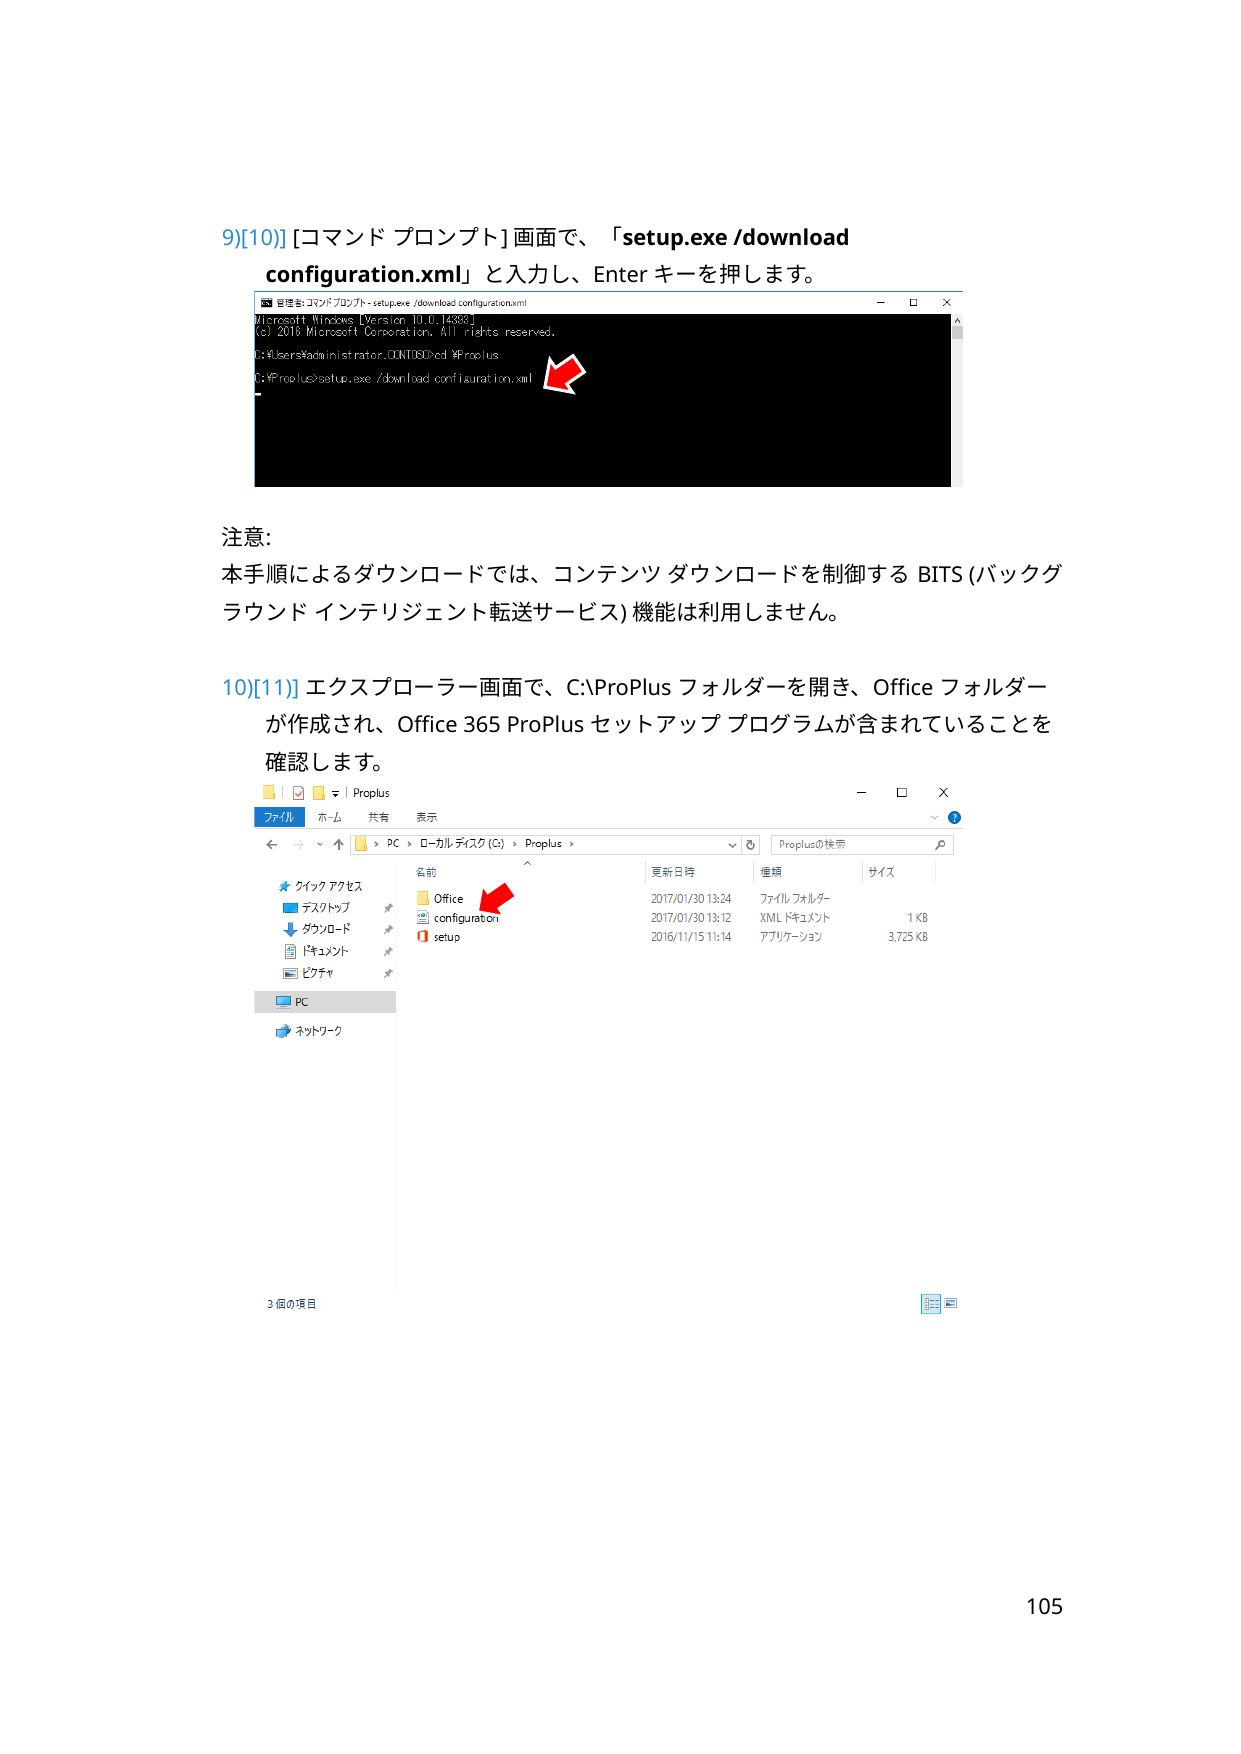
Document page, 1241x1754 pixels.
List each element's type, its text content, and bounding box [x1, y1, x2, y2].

list [コマンド プロンプト] 画面で、「setup.exe /download configuration.xml」と入力し、Enter キーを押します。 [222, 217, 1063, 292]
text 本手順によるダウンロードでは、コンテンツ ダウンロードを制御する BITS (バックグラウンド インテリジェント転送サービス) 機能は利用しません。 [222, 554, 1063, 629]
text 注意: [222, 517, 1063, 554]
list エクスプローラー画面で、C:\ProPlus フォルダーを開き、Office フォルダーが作成され、Office 365 ProPlus セットアップ プログラムが含まれていることを確認します。 [222, 667, 1063, 779]
picture [254, 291, 963, 487]
picture [254, 779, 963, 1314]
